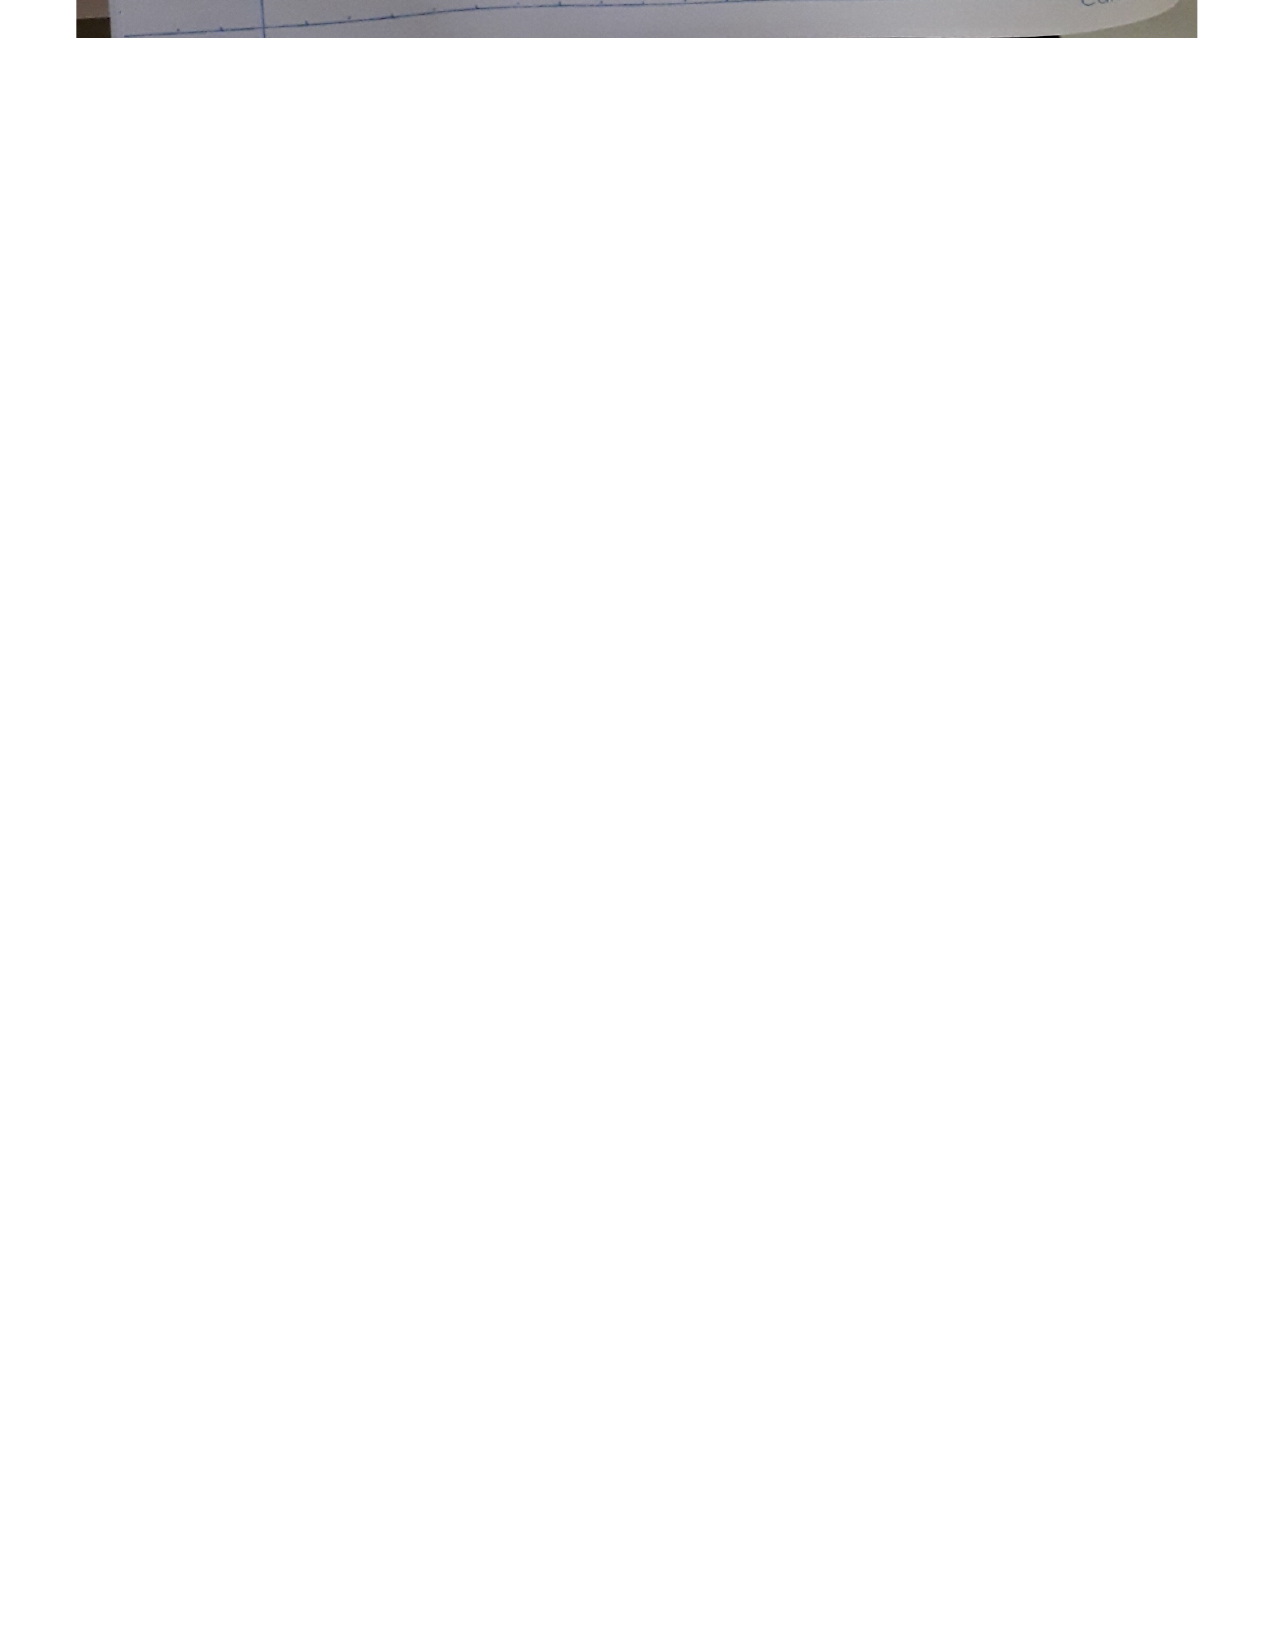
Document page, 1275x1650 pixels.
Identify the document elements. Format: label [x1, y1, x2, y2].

picture [76, 0, 1198, 38]
